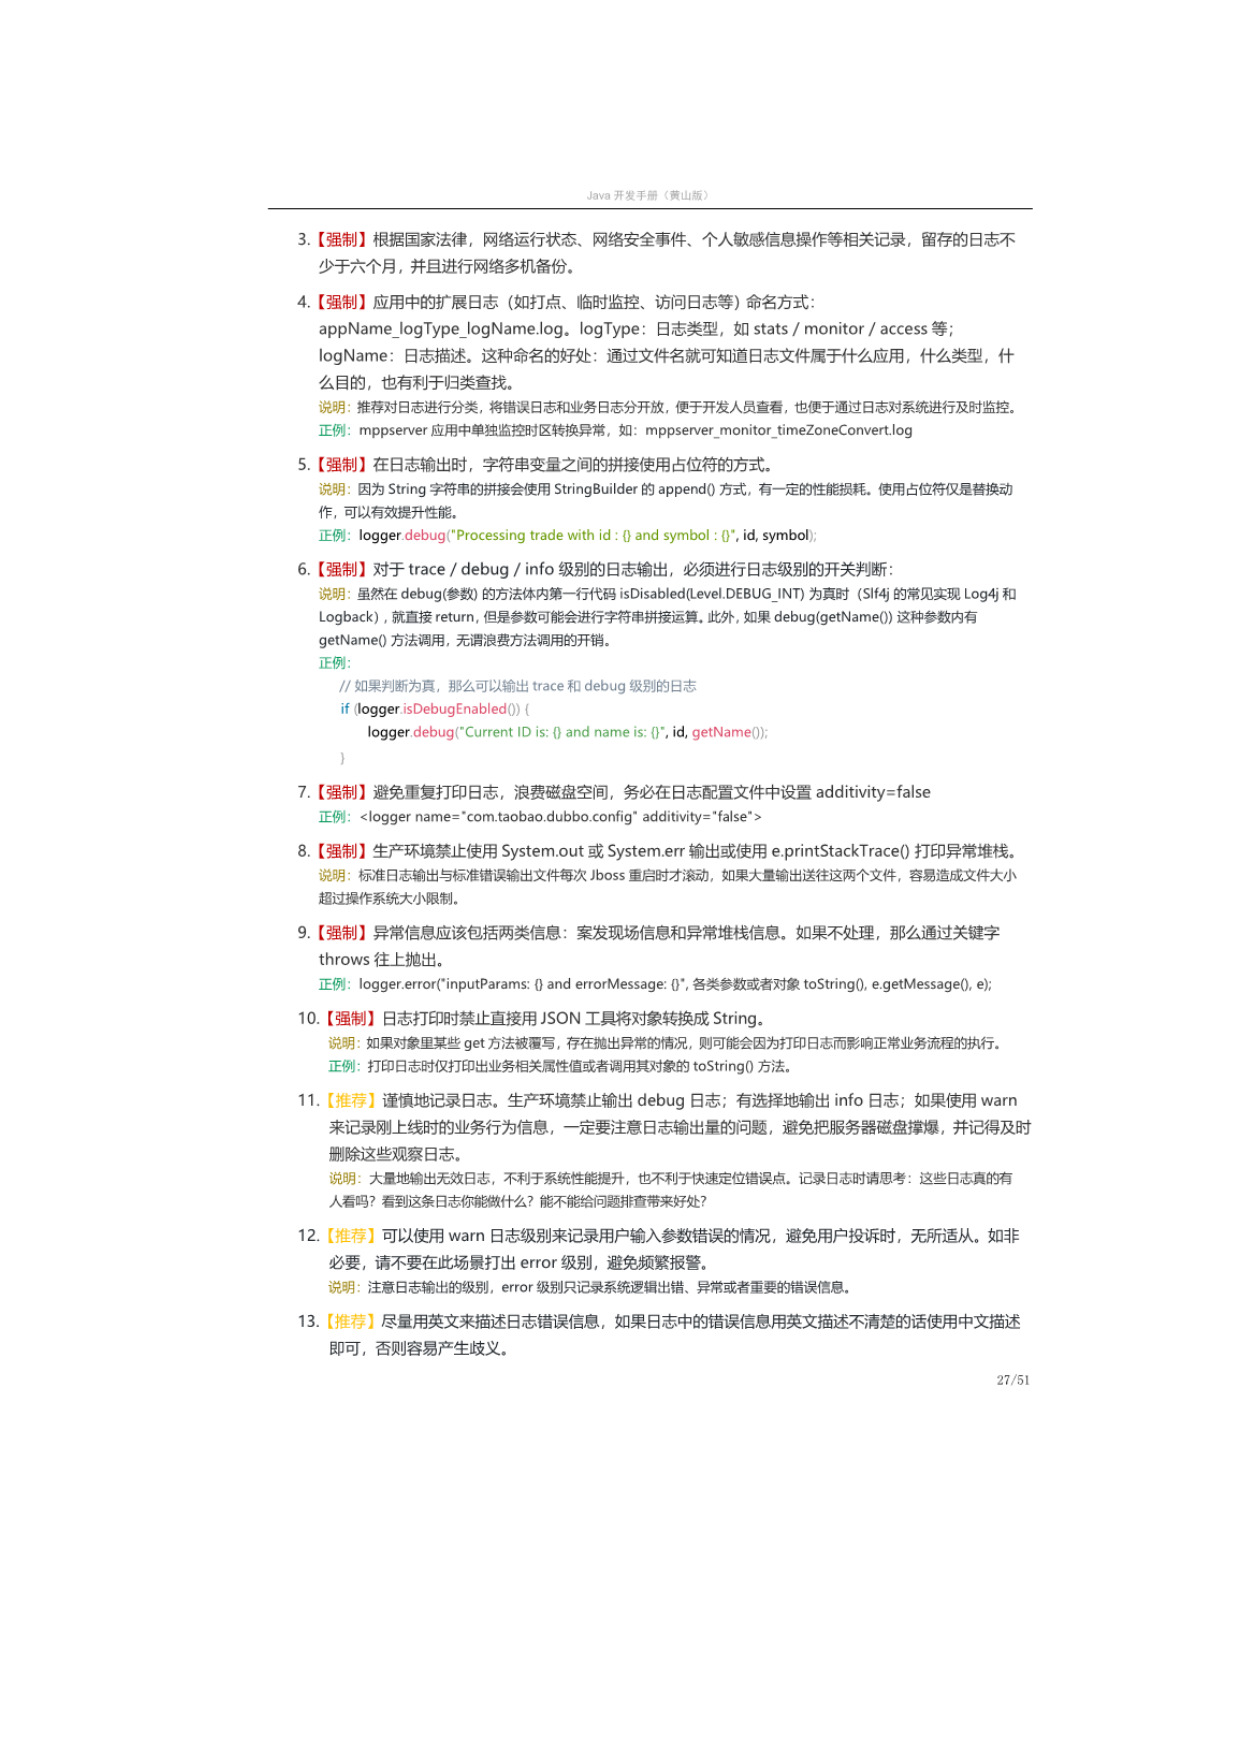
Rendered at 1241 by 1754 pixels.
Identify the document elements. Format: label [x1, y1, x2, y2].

picture [206, 162, 1093, 1416]
